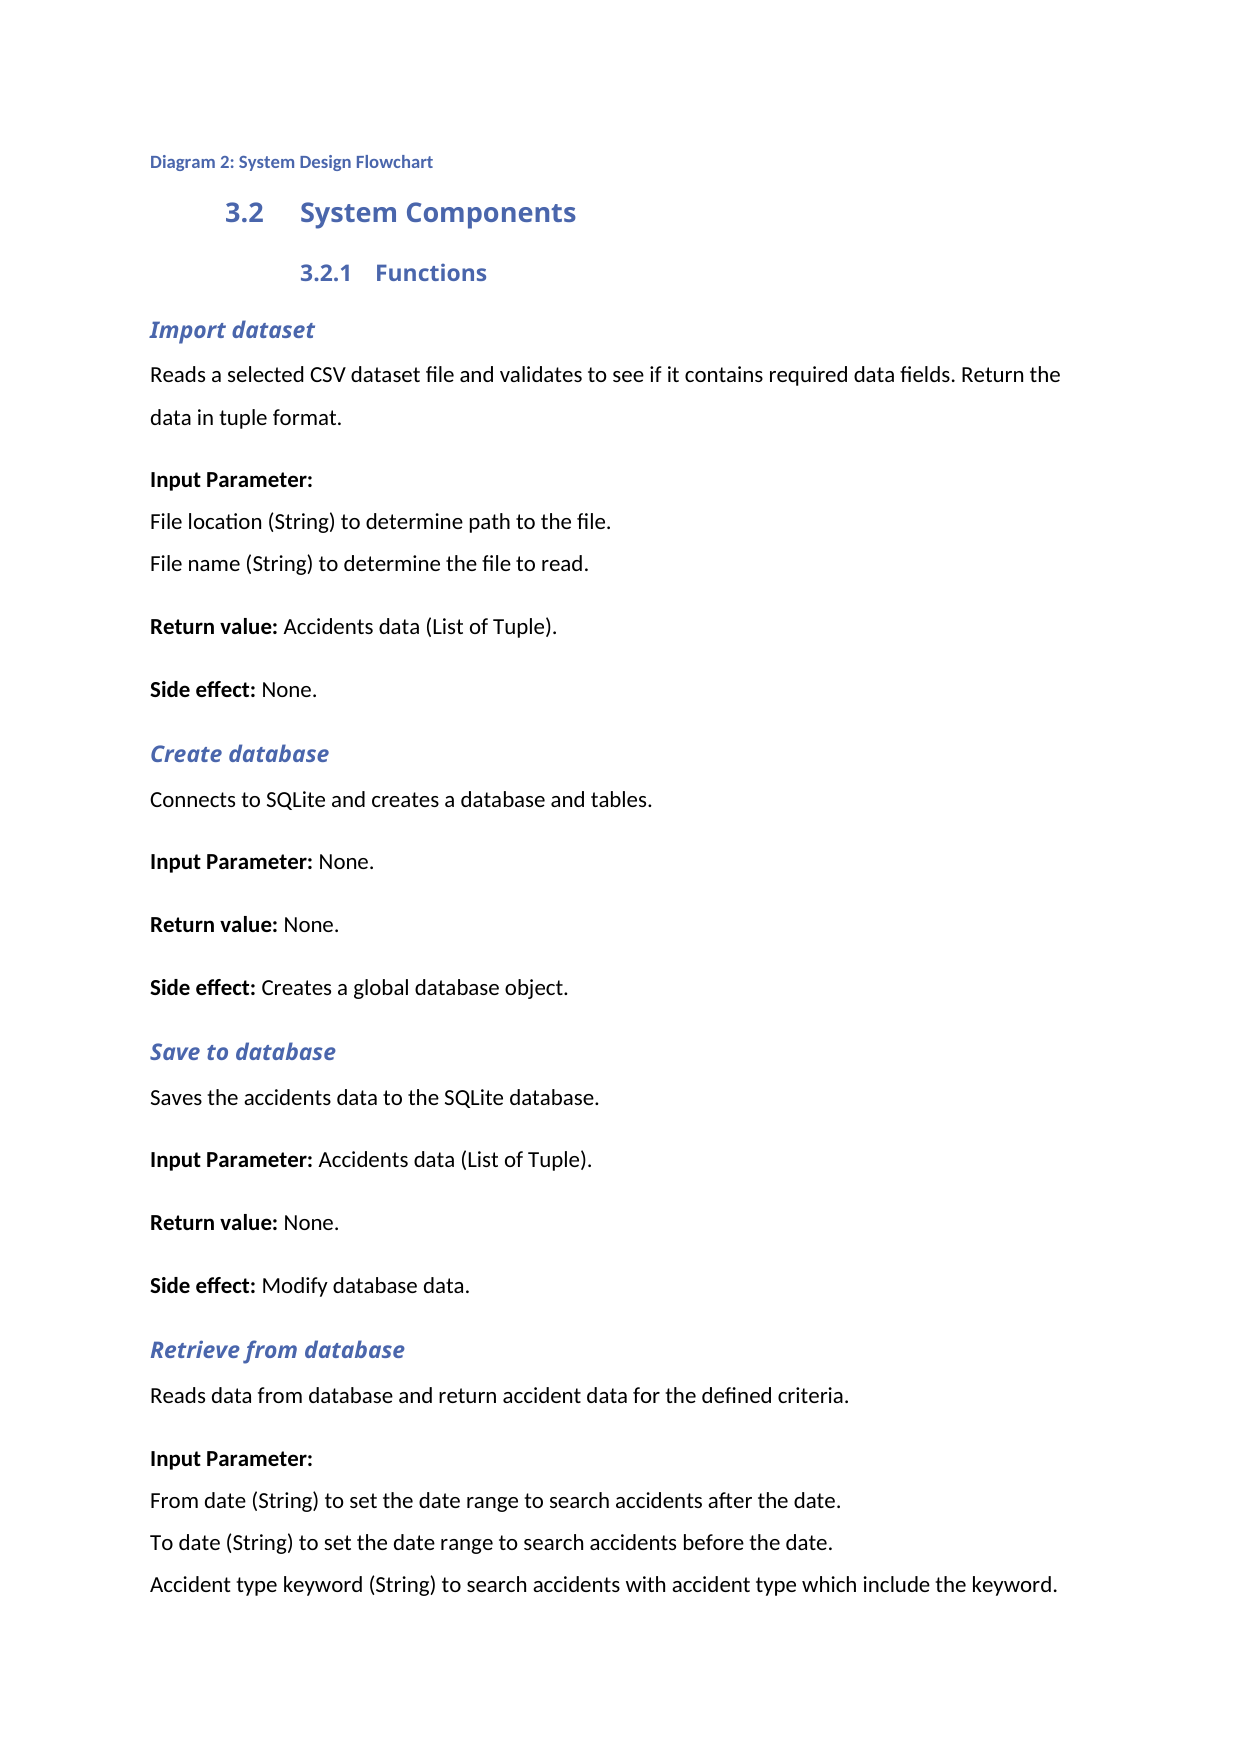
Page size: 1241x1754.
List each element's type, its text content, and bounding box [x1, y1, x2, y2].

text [150, 1444, 1090, 1598]
text Input Parameter: None. [150, 847, 1090, 876]
subtitle Import dataset [150, 314, 1090, 345]
subtitle Save to database [150, 1036, 1090, 1067]
text Reads a selected CSV dataset file and validates to see if it contains required data fields. Return the data in tuple format. [150, 361, 1090, 431]
text Side effect: None. [150, 675, 1090, 703]
text Input Parameter: File location (String) to determine path to the file. File name (String) to determine the file to read. [150, 465, 1090, 577]
text Connects to SQLite and creates a database and tables. [150, 785, 1090, 813]
subtitle Functions [300, 257, 1090, 288]
text Side effect: Creates a global database object. [150, 973, 1090, 1001]
text Input Parameter: Accidents data (List of Tuple). [150, 1146, 1090, 1174]
text Return value: None. [150, 1208, 1090, 1236]
text Return value: None. [150, 910, 1090, 938]
text Return value: Accidents data (List of Tuple). [150, 612, 1090, 640]
subtitle Retrieve from database [150, 1334, 1090, 1365]
text Side effect: Modify database data. [150, 1271, 1090, 1299]
subtitle Create database [150, 738, 1090, 769]
text Diagram 2: System Design Flowchart [150, 150, 1090, 173]
subtitle System Components [225, 194, 1090, 231]
text Reads data from database and return accident data for the defined criteria. [150, 1381, 1090, 1409]
text Saves the accidents data to the SQLite database. [150, 1083, 1090, 1111]
